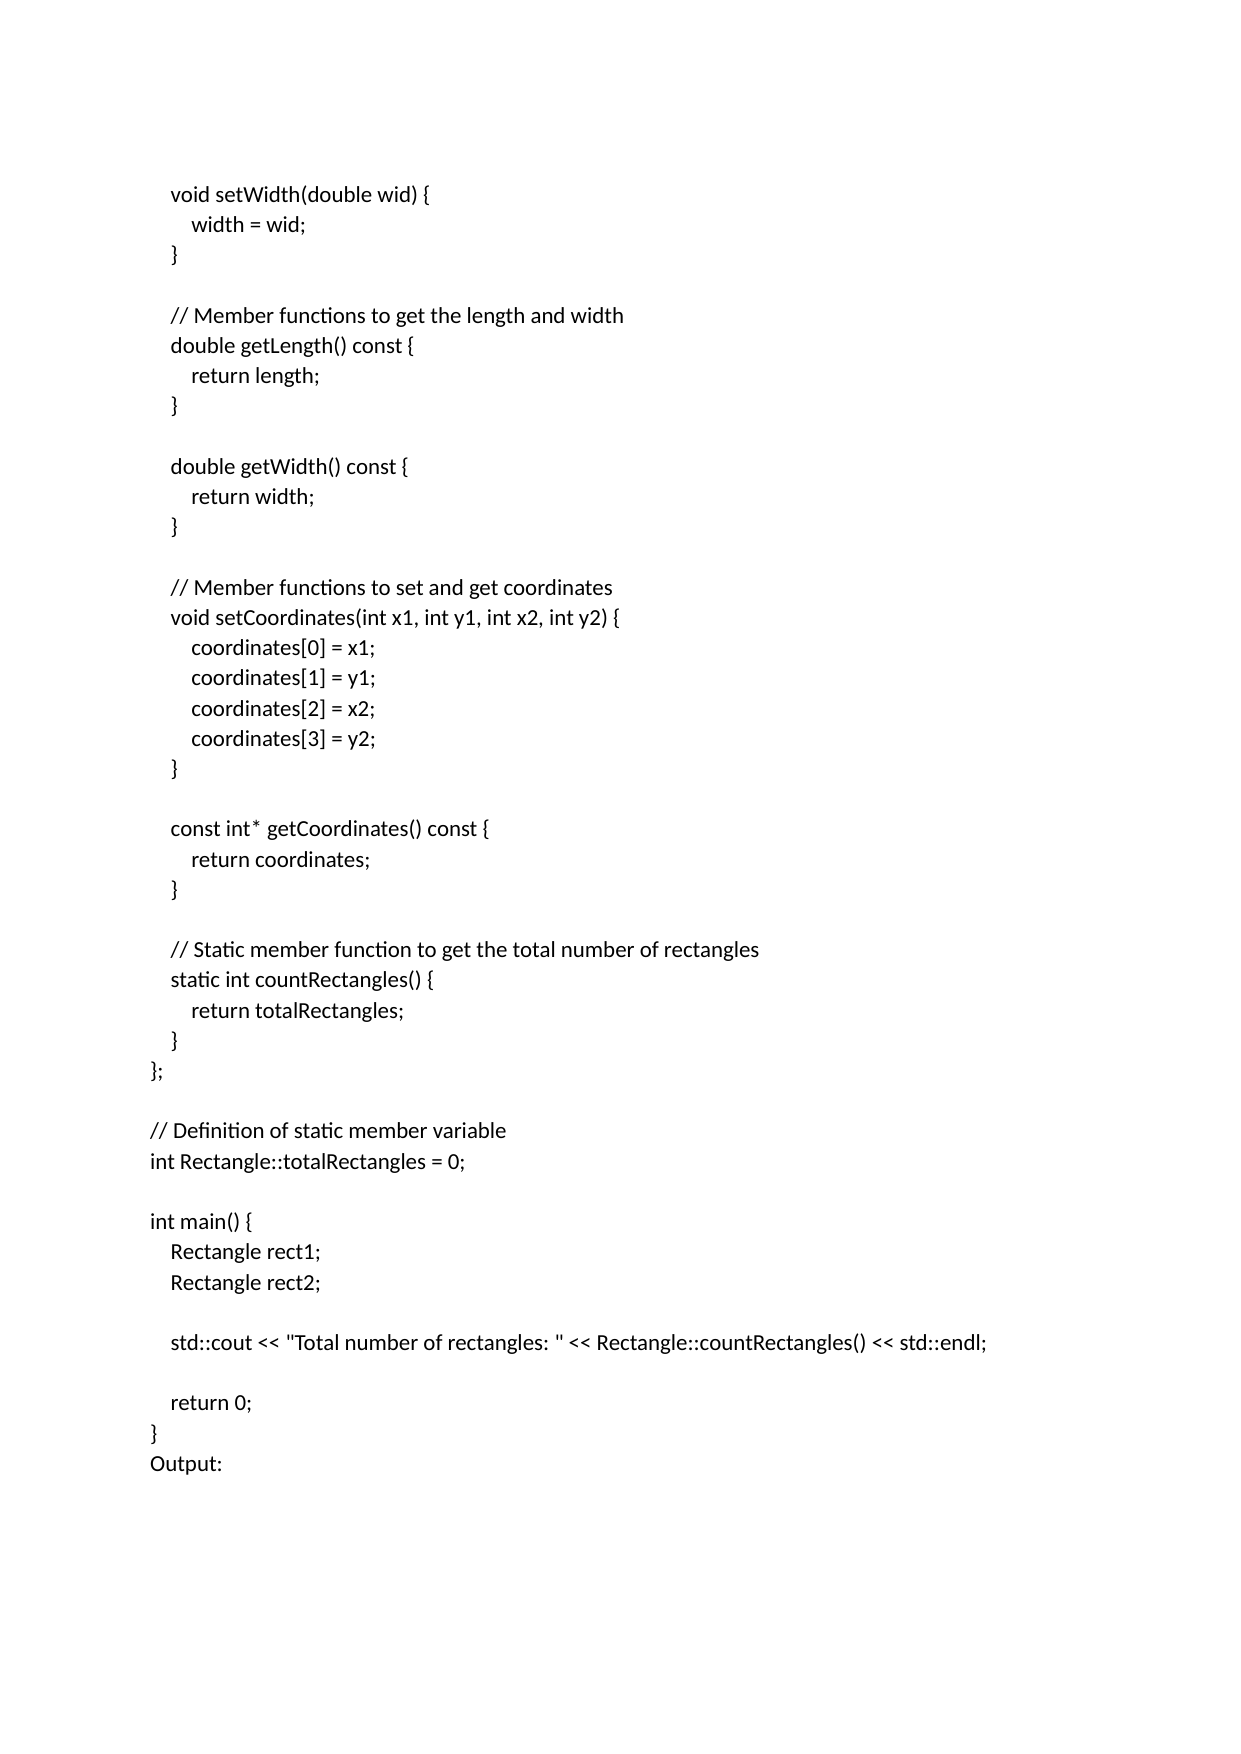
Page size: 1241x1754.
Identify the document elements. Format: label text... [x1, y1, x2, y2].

text } [150, 875, 1090, 903]
text double getWidth() const { [150, 452, 1090, 480]
text } [150, 1419, 1090, 1447]
text } [150, 512, 1090, 541]
text } [150, 754, 1090, 782]
text Rectangle rect1; [150, 1237, 1090, 1266]
text // Static member function to get the total number of rectangles [150, 935, 1090, 963]
text coordinates[3] = y2; [150, 724, 1090, 752]
text Output: [150, 1449, 1090, 1477]
text width = wid; [150, 210, 1090, 238]
text coordinates[2] = x2; [150, 694, 1090, 722]
text return 0; [150, 1388, 1090, 1417]
text coordinates[0] = x1; [150, 633, 1090, 661]
text } [150, 241, 1090, 269]
text coordinates[1] = y1; [150, 663, 1090, 692]
text // Member functions to get the length and width [150, 301, 1090, 329]
text } [150, 392, 1090, 420]
text static int countRectangles() { [150, 966, 1090, 994]
text const int* getCoordinates() const { [150, 814, 1090, 843]
text }; [150, 1056, 1090, 1084]
text // Member functions to set and get coordinates [150, 573, 1090, 601]
text return coordinates; [150, 845, 1090, 873]
text double getLength() const { [150, 331, 1090, 359]
text return length; [150, 361, 1090, 389]
text void setWidth(double wid) { [150, 180, 1090, 208]
text return width; [150, 482, 1090, 510]
text } [150, 1026, 1090, 1054]
text // Definition of static member variable [150, 1117, 1090, 1145]
text int main() { [150, 1207, 1090, 1235]
text std::cout << "Total number of rectangles: " << Rectangle::countRectangles() << std::endl; [150, 1328, 1090, 1356]
text return totalRectangles; [150, 996, 1090, 1024]
text int Rectangle::totalRectangles = 0; [150, 1147, 1090, 1175]
text void setCoordinates(int x1, int y1, int x2, int y2) { [150, 603, 1090, 631]
text Rectangle rect2; [150, 1268, 1090, 1296]
